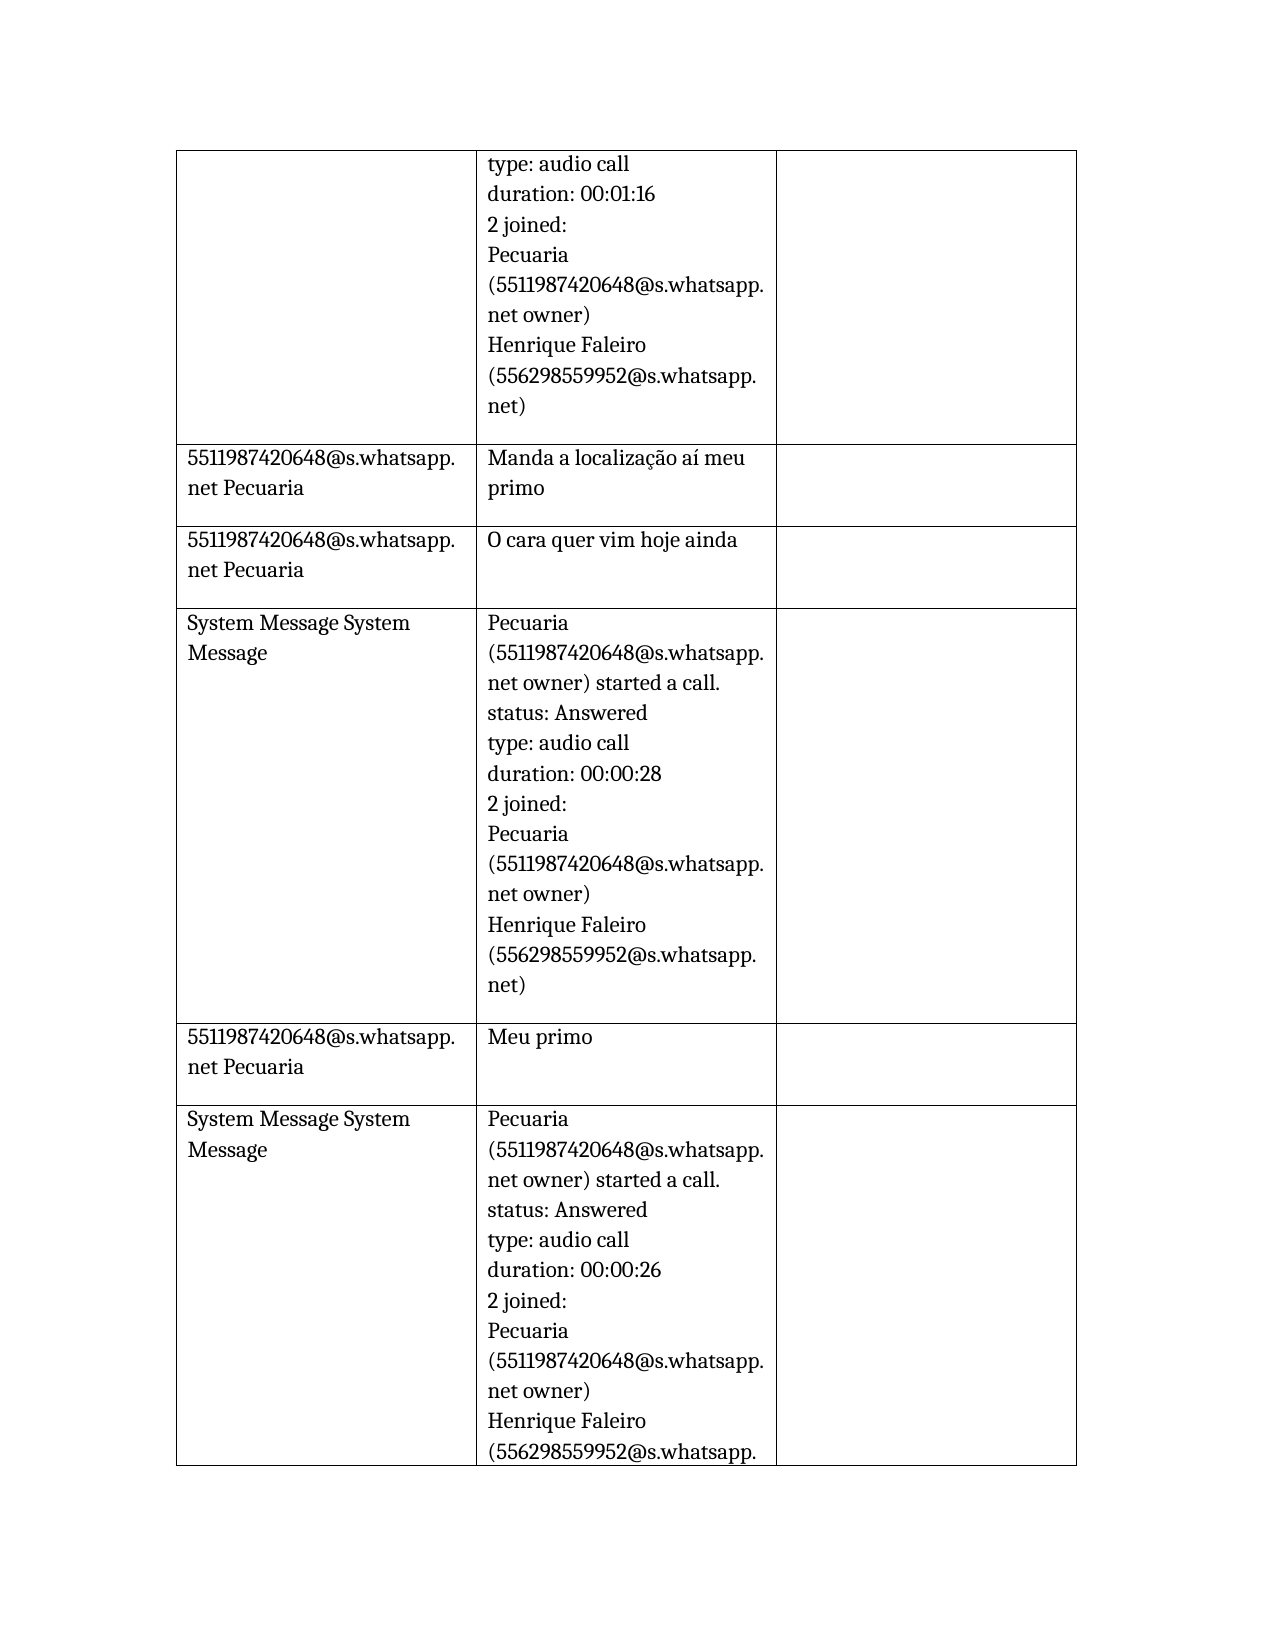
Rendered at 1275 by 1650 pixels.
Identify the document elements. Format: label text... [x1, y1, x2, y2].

table_cell Meu primo [477, 1024, 776, 1105]
table_cell 5511987420648@s.whatsapp.net Pecuaria [177, 527, 476, 608]
table_cell [777, 445, 1076, 526]
table_cell 5511987420648@s.whatsapp.net Pecuaria [177, 445, 476, 526]
table_cell [777, 1106, 1076, 1465]
table_cell Pecuaria (5511987420648@s.whatsapp.net owner) started a call. status: Answered type: audio call duration: 00:00:28 2 joined: Pecuaria (5511987420648@s.whatsapp.net owner) Henrique Faleiro (556298559952@s.whatsapp.net) [477, 609, 776, 1023]
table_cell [477, 1106, 776, 1465]
table_cell Manda a localização aí meu primo [477, 445, 776, 526]
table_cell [177, 151, 476, 444]
table_cell [777, 527, 1076, 608]
table_cell [777, 1024, 1076, 1105]
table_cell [177, 1106, 476, 1465]
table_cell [477, 151, 776, 444]
table_cell O cara quer vim hoje ainda [477, 527, 776, 608]
table_cell System Message System Message [177, 609, 476, 1023]
table_cell [777, 609, 1076, 1023]
table_cell [777, 151, 1076, 444]
table_cell 5511987420648@s.whatsapp.net Pecuaria [177, 1024, 476, 1105]
